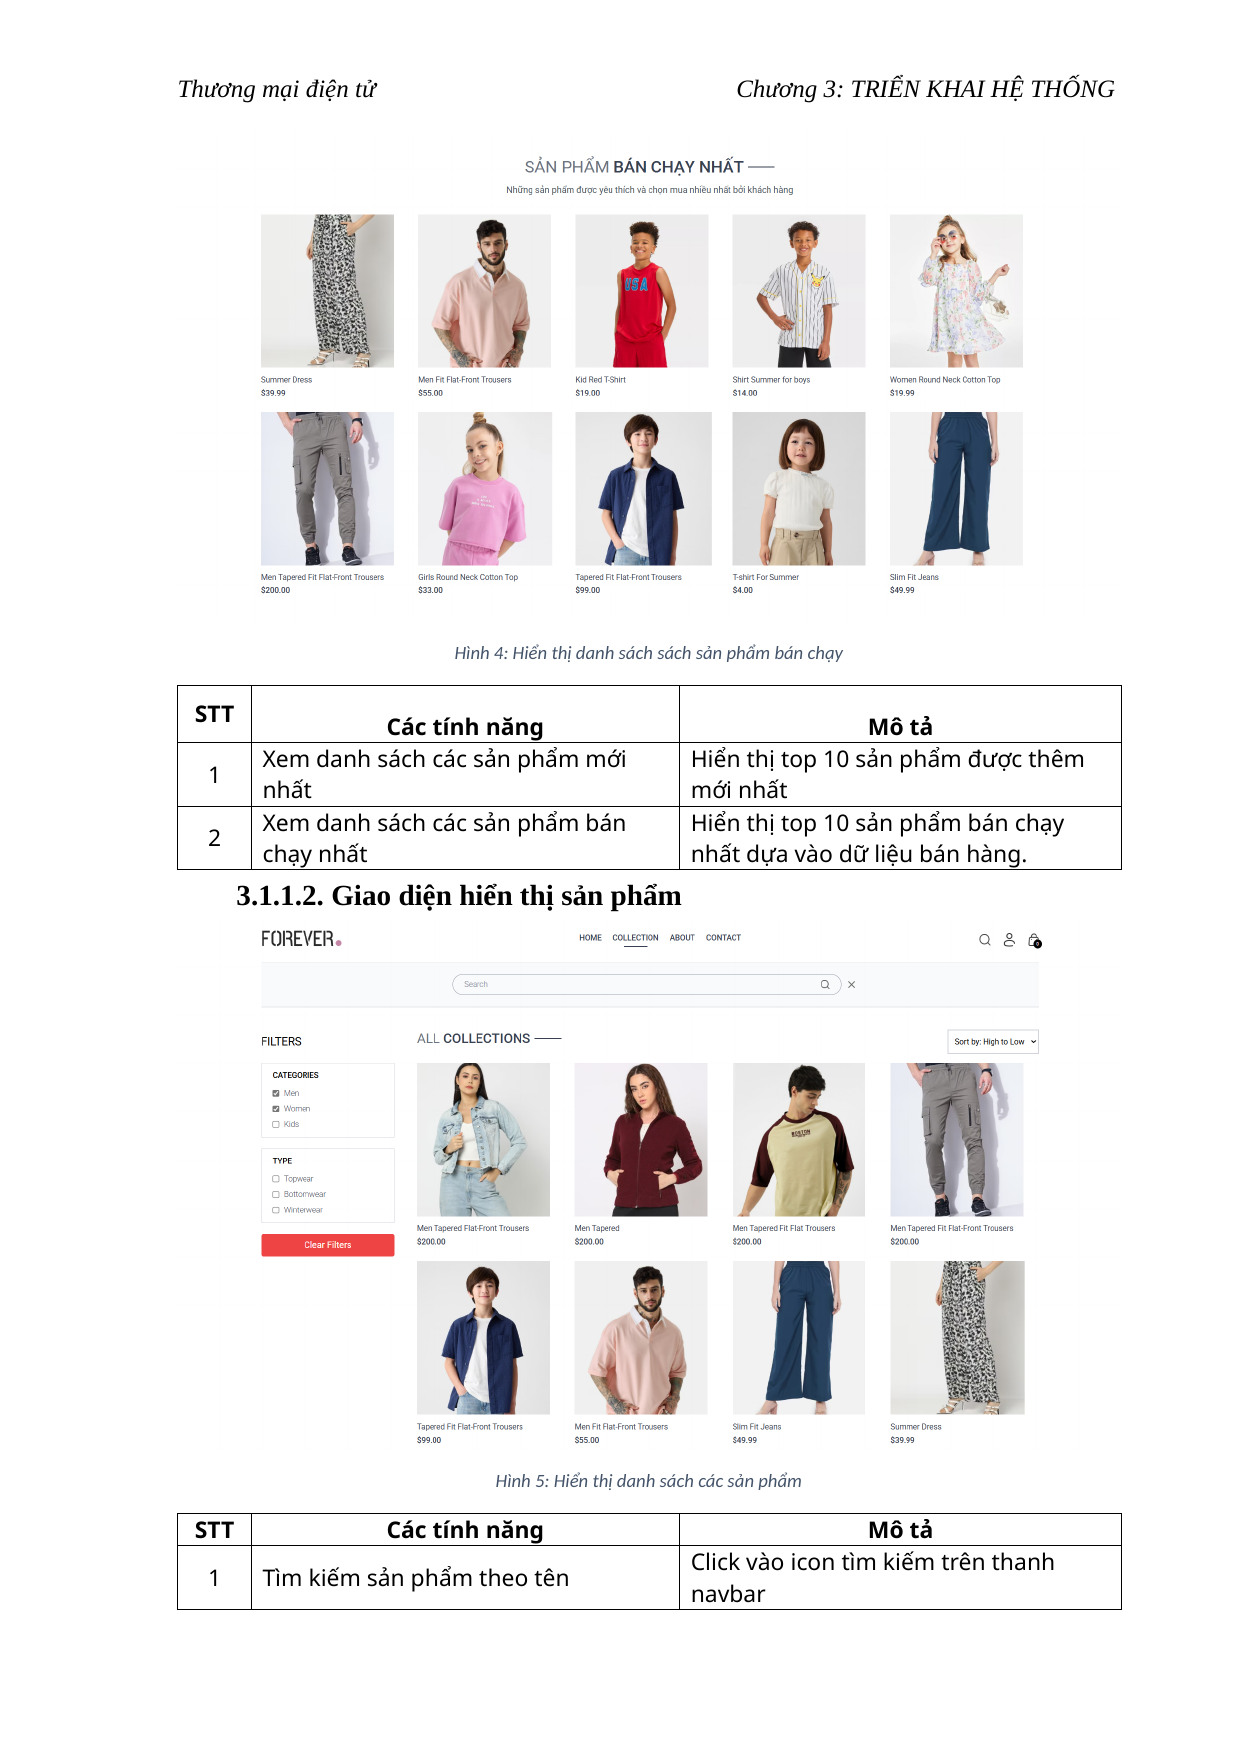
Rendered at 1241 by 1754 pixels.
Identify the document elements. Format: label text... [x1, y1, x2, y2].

table_cell 1 [178, 743, 251, 806]
table_header STT [178, 1514, 251, 1545]
subtitle Giao diện hiển thị sản phẩm [236, 878, 1122, 912]
table_cell Xem danh sách các sản phẩm bán chạy nhất [252, 807, 679, 869]
table_cell Xem danh sách các sản phẩm mới nhất [252, 743, 679, 806]
table_cell Tìm kiếm sản phẩm theo tên [252, 1546, 679, 1609]
picture [177, 918, 1123, 1451]
table_header Mô tả [680, 686, 1121, 742]
table_header Các tính năng [252, 1514, 679, 1545]
table_header Các tính năng [252, 686, 679, 742]
table_cell Hiển thị top 10 sản phẩm bán chạy nhất dựa vào dữ liệu bán hàng. [680, 807, 1121, 869]
text Hình 5: Hiển thị danh sách các sản phẩm [177, 1469, 1122, 1492]
table_cell 1 [178, 1546, 251, 1609]
picture [177, 131, 1123, 622]
table_header STT [178, 686, 251, 742]
table_cell Hiển thị top 10 sản phẩm được thêm mới nhất [680, 743, 1121, 806]
table_cell Click vào icon tìm kiếm trên thanh navbar [680, 1546, 1121, 1609]
table_header Mô tả [680, 1514, 1121, 1545]
table_cell 2 [178, 807, 251, 869]
text Hình 4: Hiển thị danh sách sách sản phẩm bán chạy [177, 641, 1122, 664]
